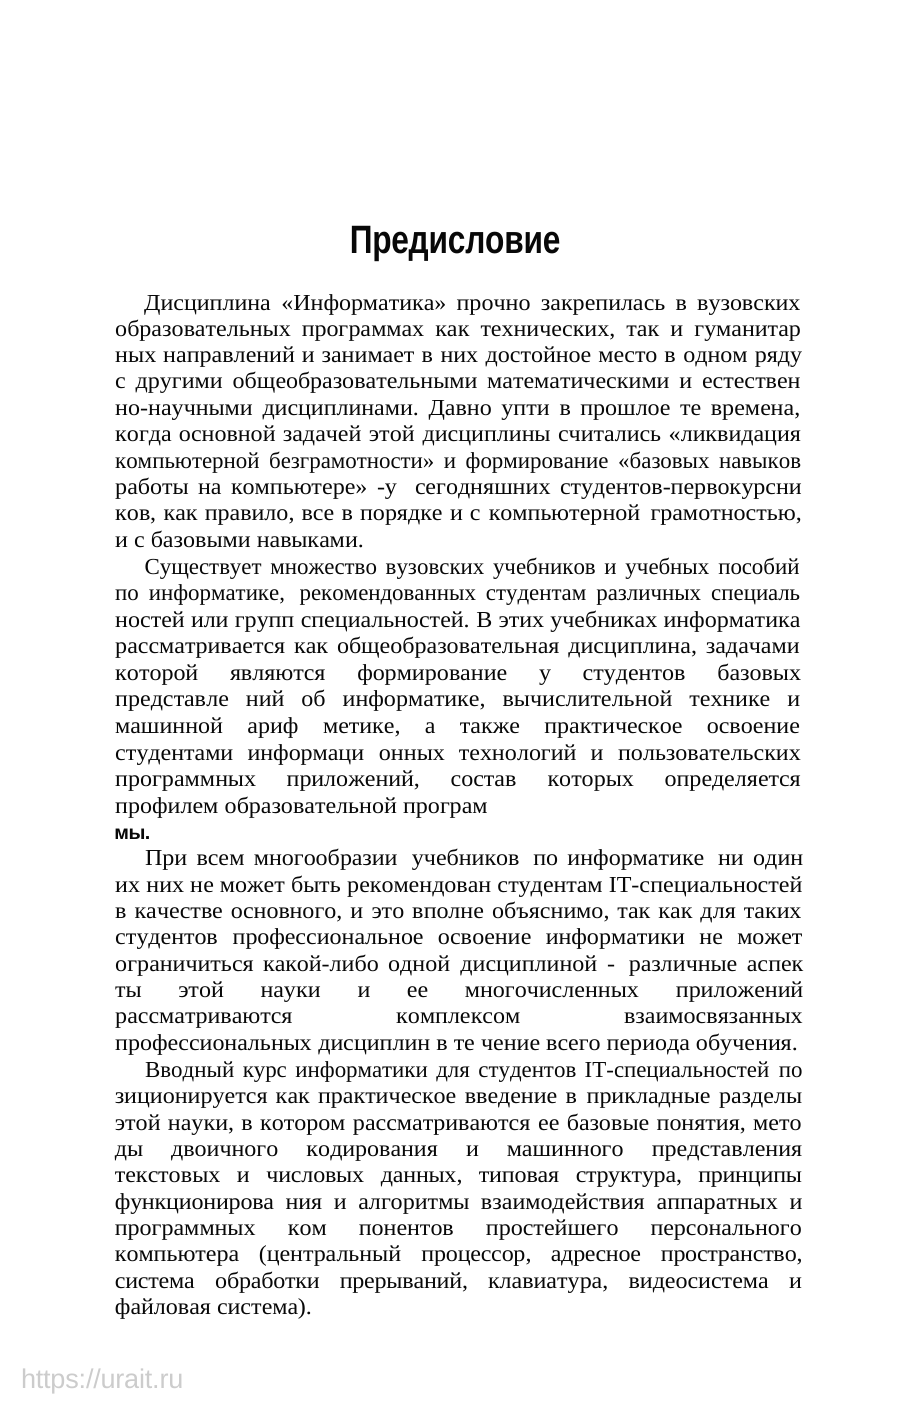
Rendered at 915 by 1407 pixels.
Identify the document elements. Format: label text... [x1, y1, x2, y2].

text Дисциплина «Информатика» прочно закрепилась в вузовских образовательных программах как технических, так и гуманитар­ ных направлений и занимает в них достойное место в одном ряду с другими общеобразовательными математическими и естествен­ но-научными дисциплинами. Давно упти в прошлое те времена, когда основной задачей этой дисциплины считались «ликвидация компьютерной безграмотности» и формирование «базовых навыков работы на компьютере» -у сегодняшних студентов-первокурсни­ ков, как правило, все в порядке и с компьютерной грамотностью, и с базовыми навыками. [115, 288, 802, 552]
text мы. [114, 821, 817, 843]
text Существует множество вузовских учебников и учебных пособий по информатике, рекомендованных студентам различных специаль­ ностей или групп специальностей. В этих учебниках информатика рассматривается как общеобразовательная дисциплина, задачами которой являются формирование у студентов базовых представле­ ний об информатике, вычислительной технике и машинной ариф­ метике, а также практическое освоение студентами информаци­ онных технологий и пользовательских программных приложений, состав которых определяется профилем образовательной програм­ [115, 553, 801, 818]
text При всем многообразии учебников по информатике ни один их них не может быть рекомендован студентам IТ-специальностей в качестве основного, и это вполне объяснимо, так как для таких студентов профессиональное освоение информатики не может ограничиться какой-либо одной дисциплиной - различные аспек­ ты этой науки и ее многочисленных приложений рассматриваются комплексом взаимосвязанных профессиональных дисциплин в те­ чение всего периода обучения. [115, 844, 803, 1055]
text Вводный курс информатики для студентов IТ-специальностей по­ зиционируется как практическое введение в прикладные разделы этой науки, в котором рассматриваются ее базовые понятия, мето­ ды двоичного кодирования и машинного представления текстовых и числовых данных, типовая структура, принципы функционирова­ ния и алгоритмы взаимодействия аппаратных и программных ком­ понентов простейшего персонального компьютера (центральный процессор, адресное пространство, система обработки прерываний, клавиатура, видеосистема и файловая система). [114, 1056, 802, 1319]
subtitle Предисловие [253, 217, 657, 262]
